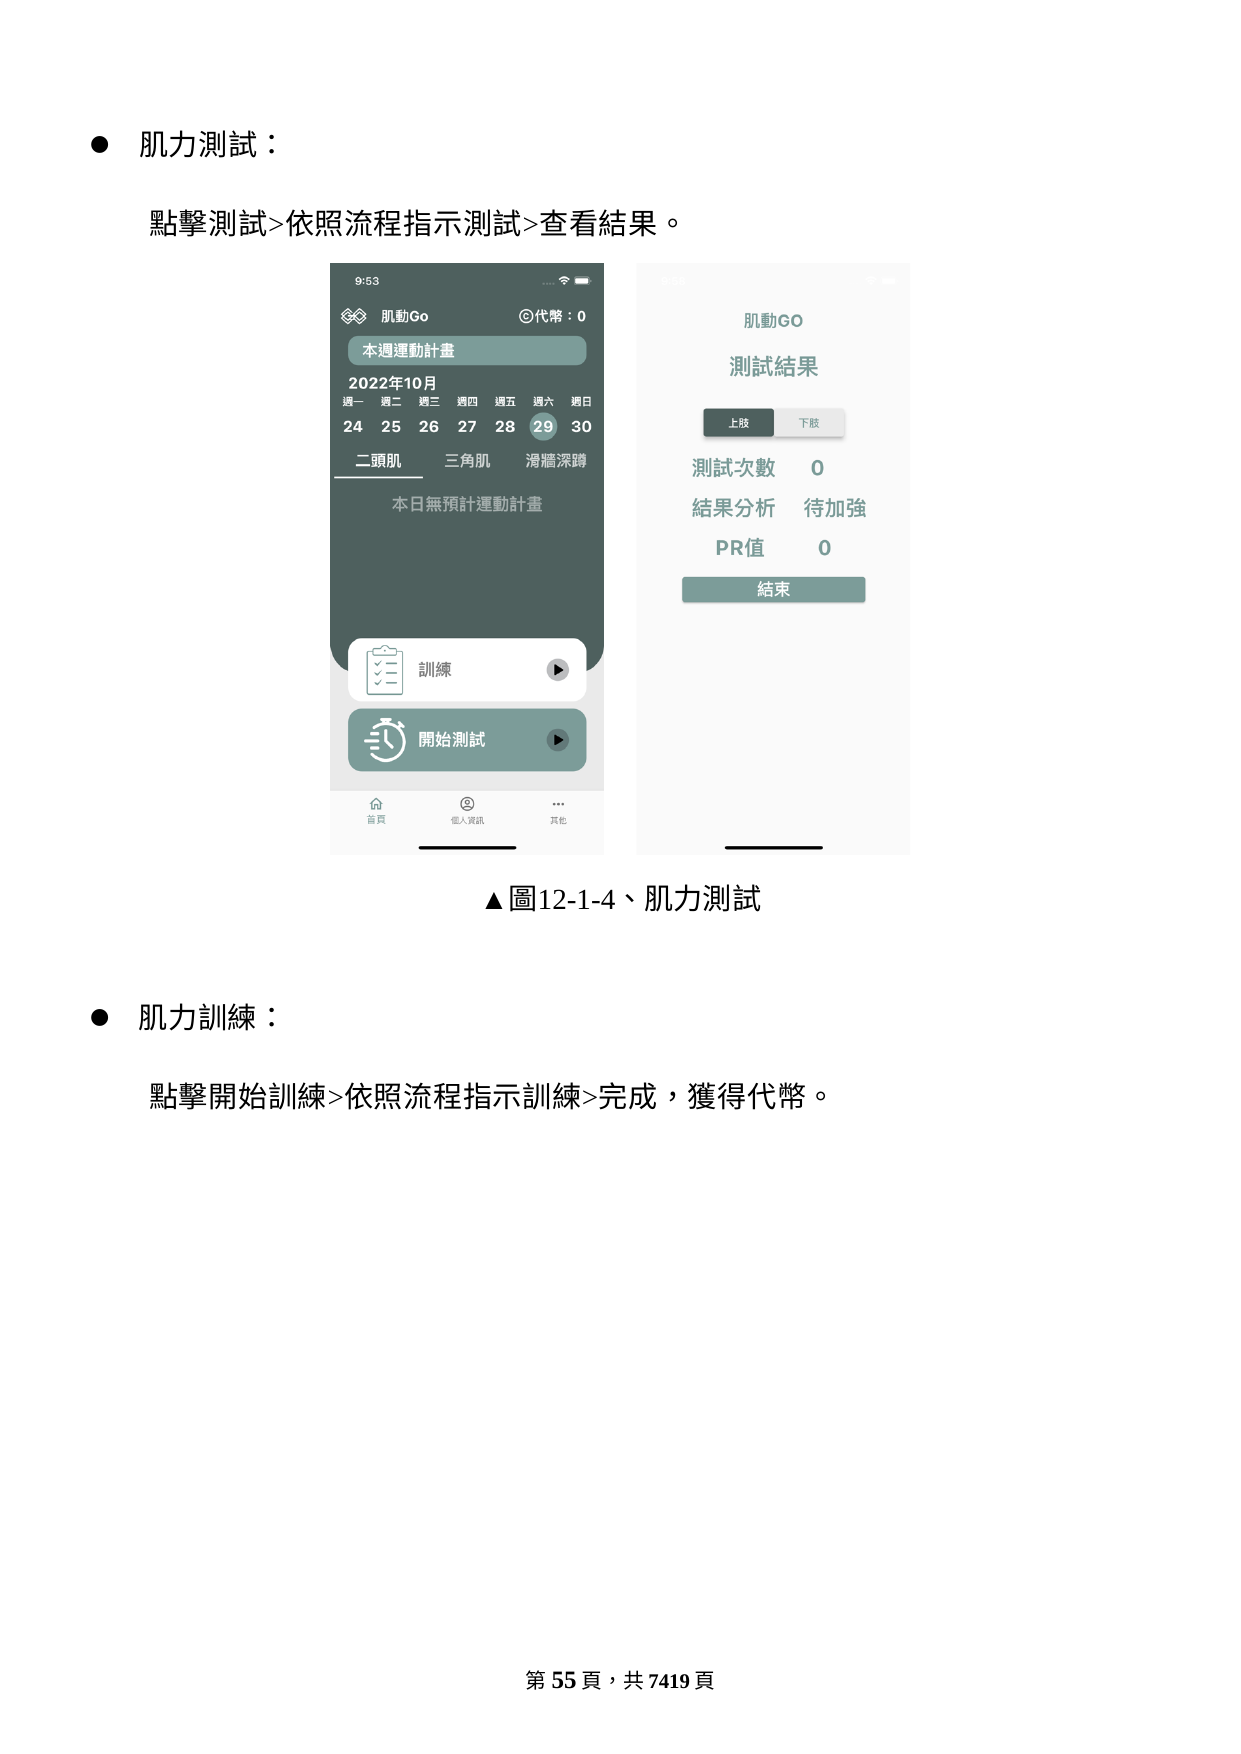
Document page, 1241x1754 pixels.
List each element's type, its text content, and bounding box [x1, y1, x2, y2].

picture [636, 263, 911, 855]
list 肌力訓練： [89, 976, 1152, 1055]
picture [330, 263, 604, 855]
list 肌力測試： [89, 103, 1152, 182]
text 點擊測試>依照流程指示測試>查看結果。 [89, 182, 1152, 261]
text 點擊開始訓練>依照流程指示訓練>完成，獲得代幣。 [89, 1055, 1152, 1134]
